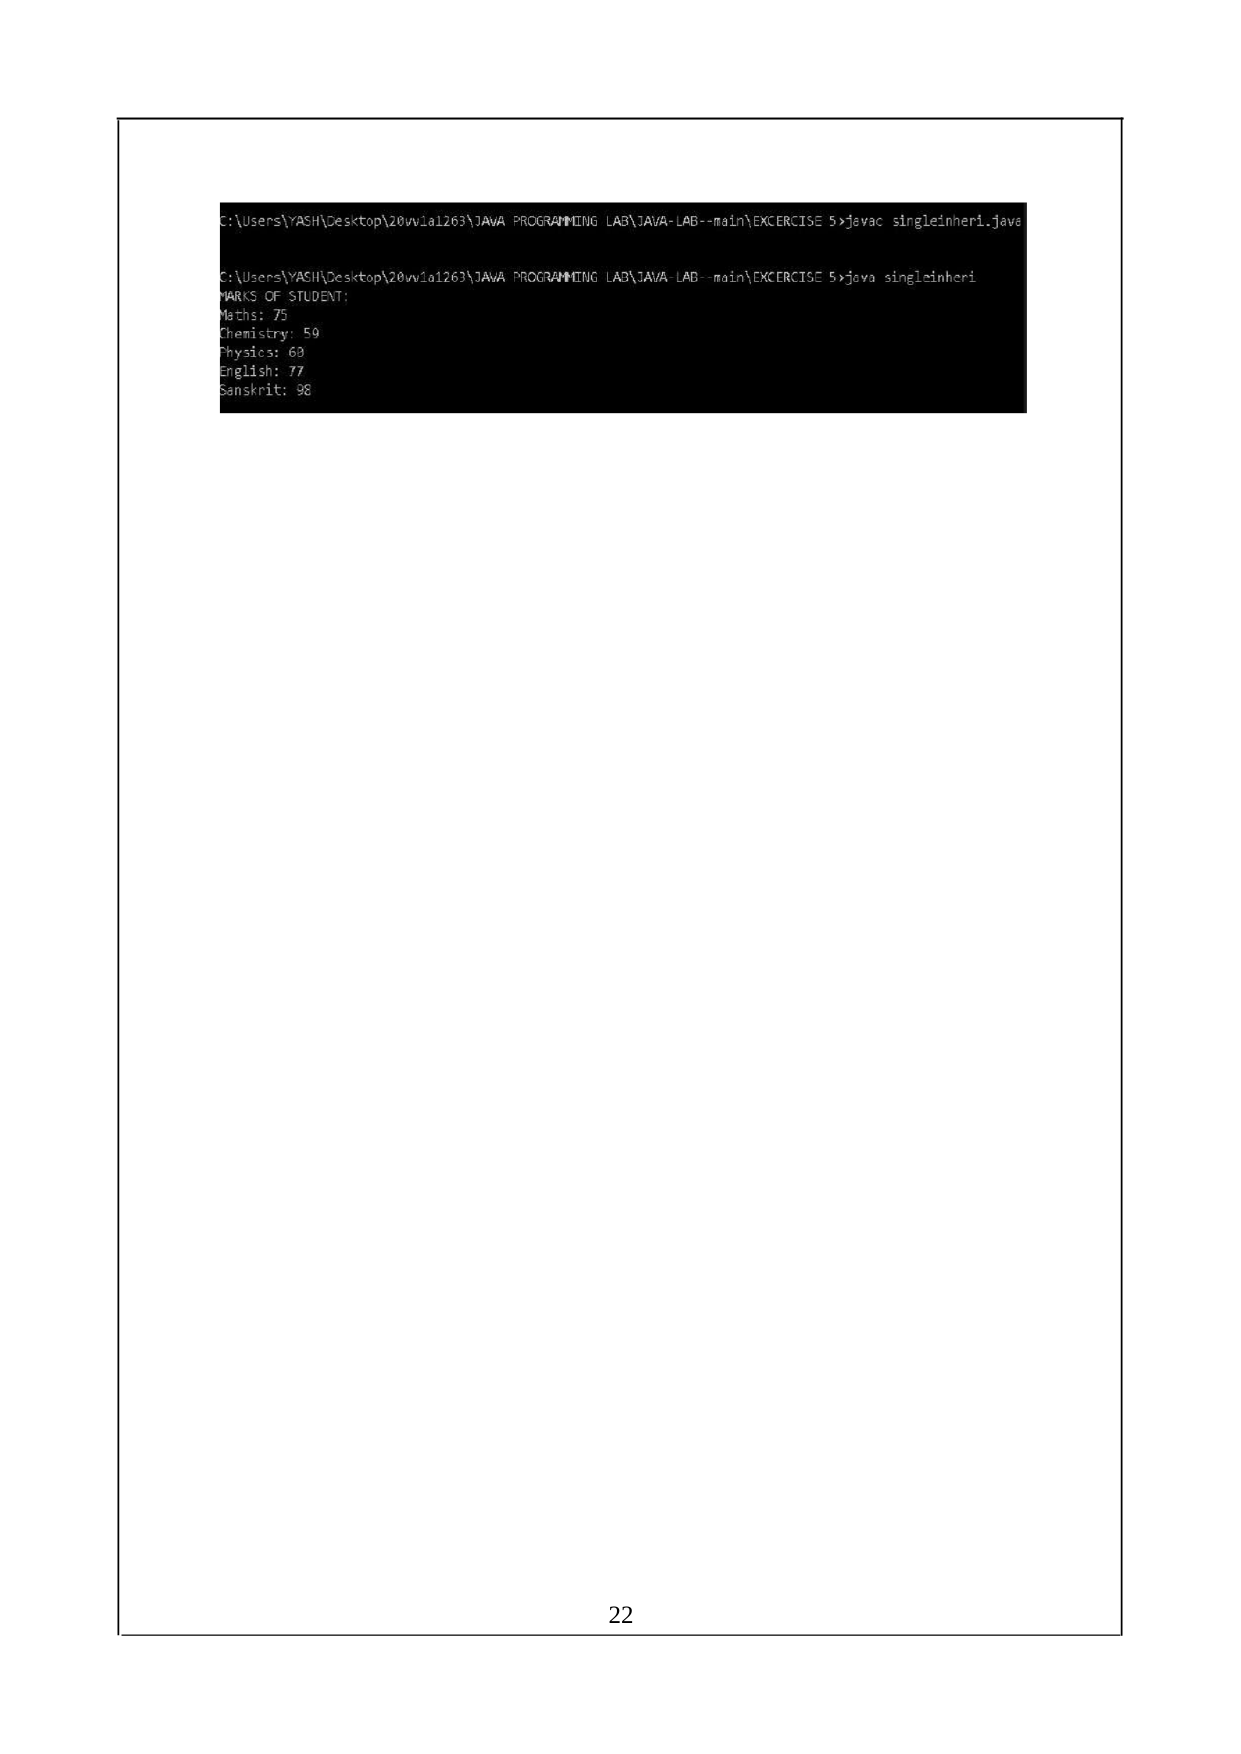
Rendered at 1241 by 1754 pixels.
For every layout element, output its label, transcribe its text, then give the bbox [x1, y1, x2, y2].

picture [116, 117, 1124, 1636]
text 22 [150, 1600, 1092, 1629]
